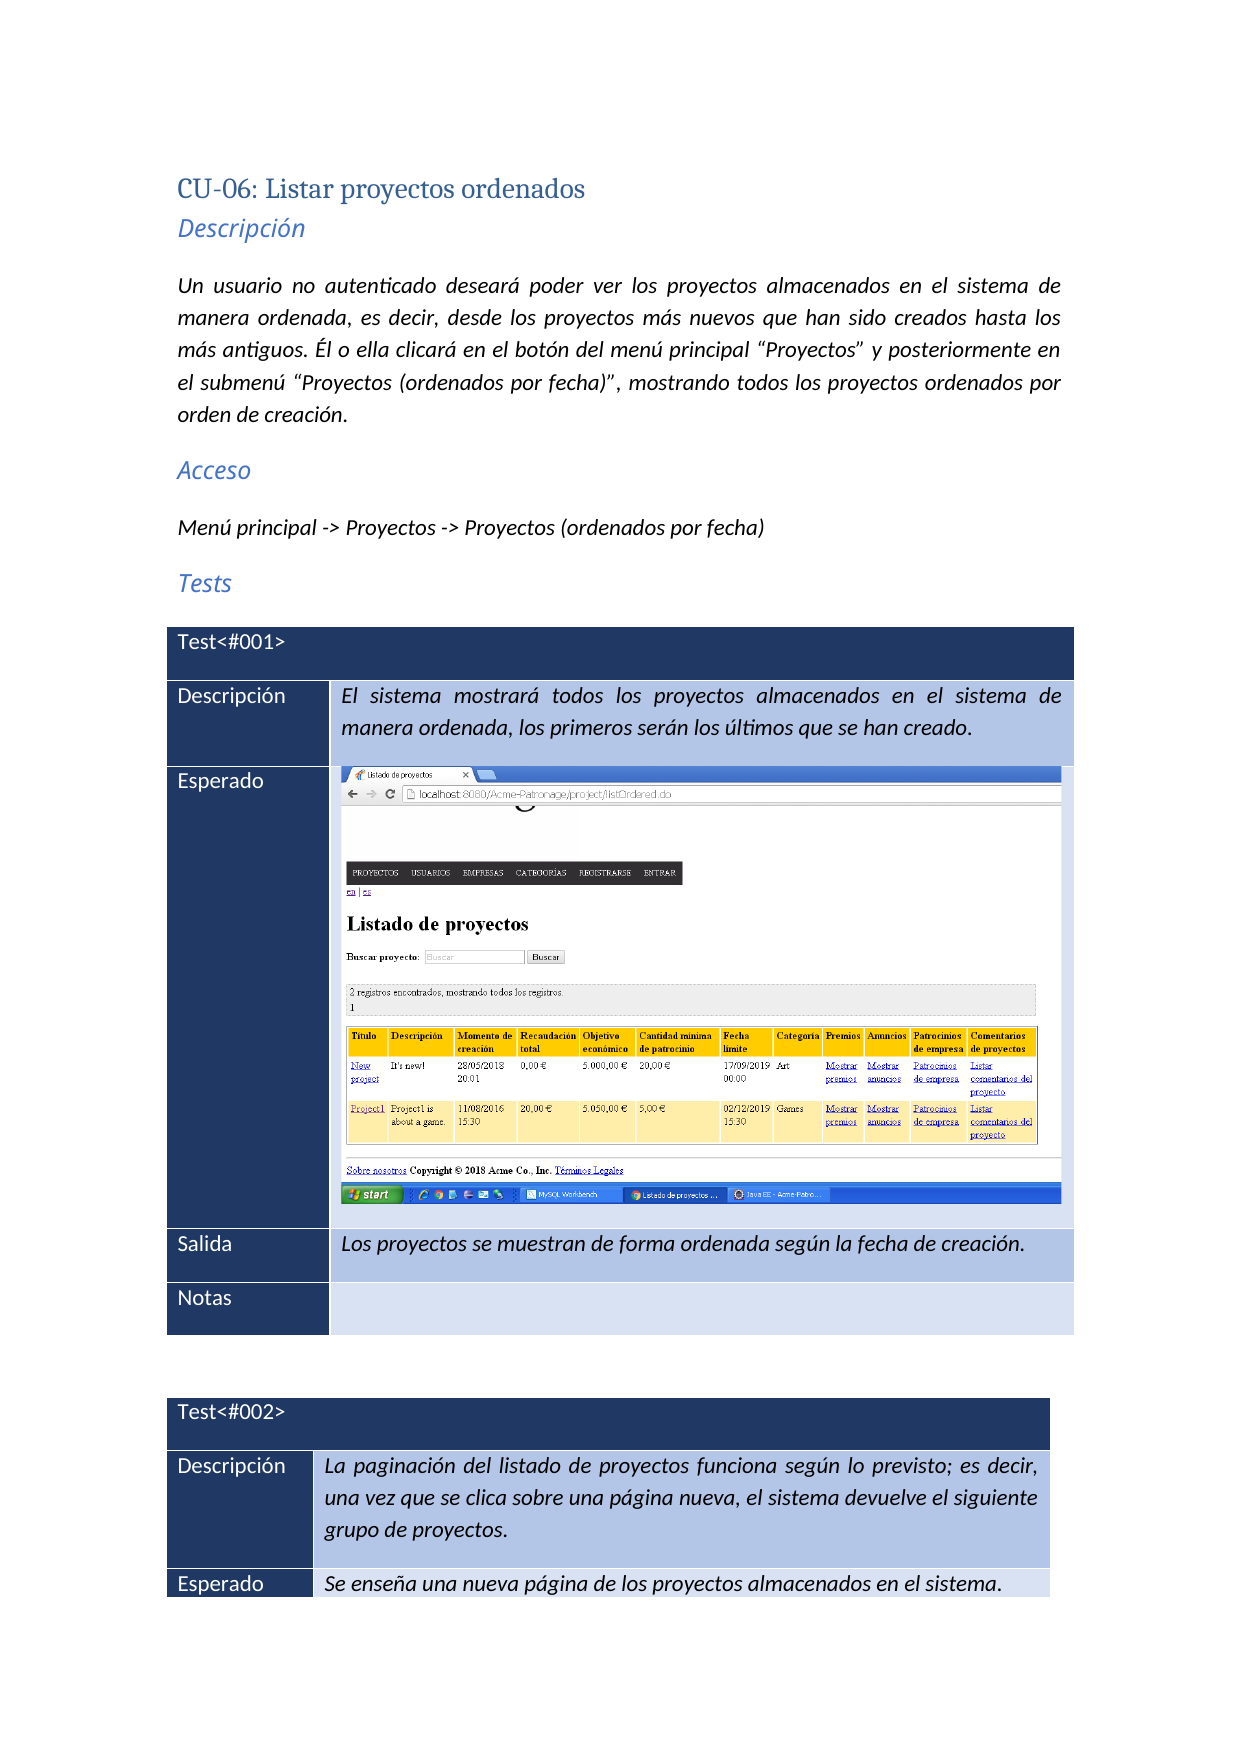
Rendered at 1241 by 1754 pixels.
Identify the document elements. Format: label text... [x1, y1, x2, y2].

table_header Test<#002> [167, 1398, 1050, 1450]
text CU-06: Listar proyectos ordenados [177, 173, 1063, 206]
table_cell [331, 767, 1074, 1228]
table_cell Descripción [167, 681, 329, 766]
table_cell Esperado [167, 767, 329, 1228]
picture [341, 766, 1062, 1204]
text Menú principal -> Proyectos -> Proyectos (ordenados por fecha) [177, 513, 1063, 541]
text Acceso [177, 453, 1063, 487]
text Descripción [177, 211, 1063, 245]
table_cell Salida [167, 1229, 329, 1282]
table_cell Los proyectos se muestran de forma ordenada según la fecha de creación. [331, 1229, 1074, 1282]
table_cell Notas [167, 1283, 329, 1335]
table_cell El sistema mostrará todos los proyectos almacenados en el sistema de manera ordenada, los primeros serán los últimos que se han creado. [331, 681, 1074, 766]
table_cell La paginación del listado de proyectos funciona según lo previsto; es decir, una vez que se clica sobre una página nueva, el sistema devuelve el siguiente grupo de proyectos. [314, 1451, 1050, 1568]
text Un usuario no autenticado deseará poder ver los proyectos almacenados en el sistema de manera ordenada, es decir, desde los proyectos más nuevos que han sido creados hasta los más antiguos. Él o ella clicará en el botón del menú principal “Proyectos” y posteriormente en el submenú “Proyectos (ordenados por fecha)”, mostrando todos los proyectos ordenados por orden de creación. [177, 271, 1063, 428]
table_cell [314, 1569, 1050, 1597]
text Tests [177, 566, 1063, 600]
table_header Test<#001> [167, 627, 1074, 680]
table_cell [331, 1283, 1074, 1335]
table_cell Descripción [167, 1451, 313, 1568]
table_cell Esperado [167, 1569, 313, 1597]
